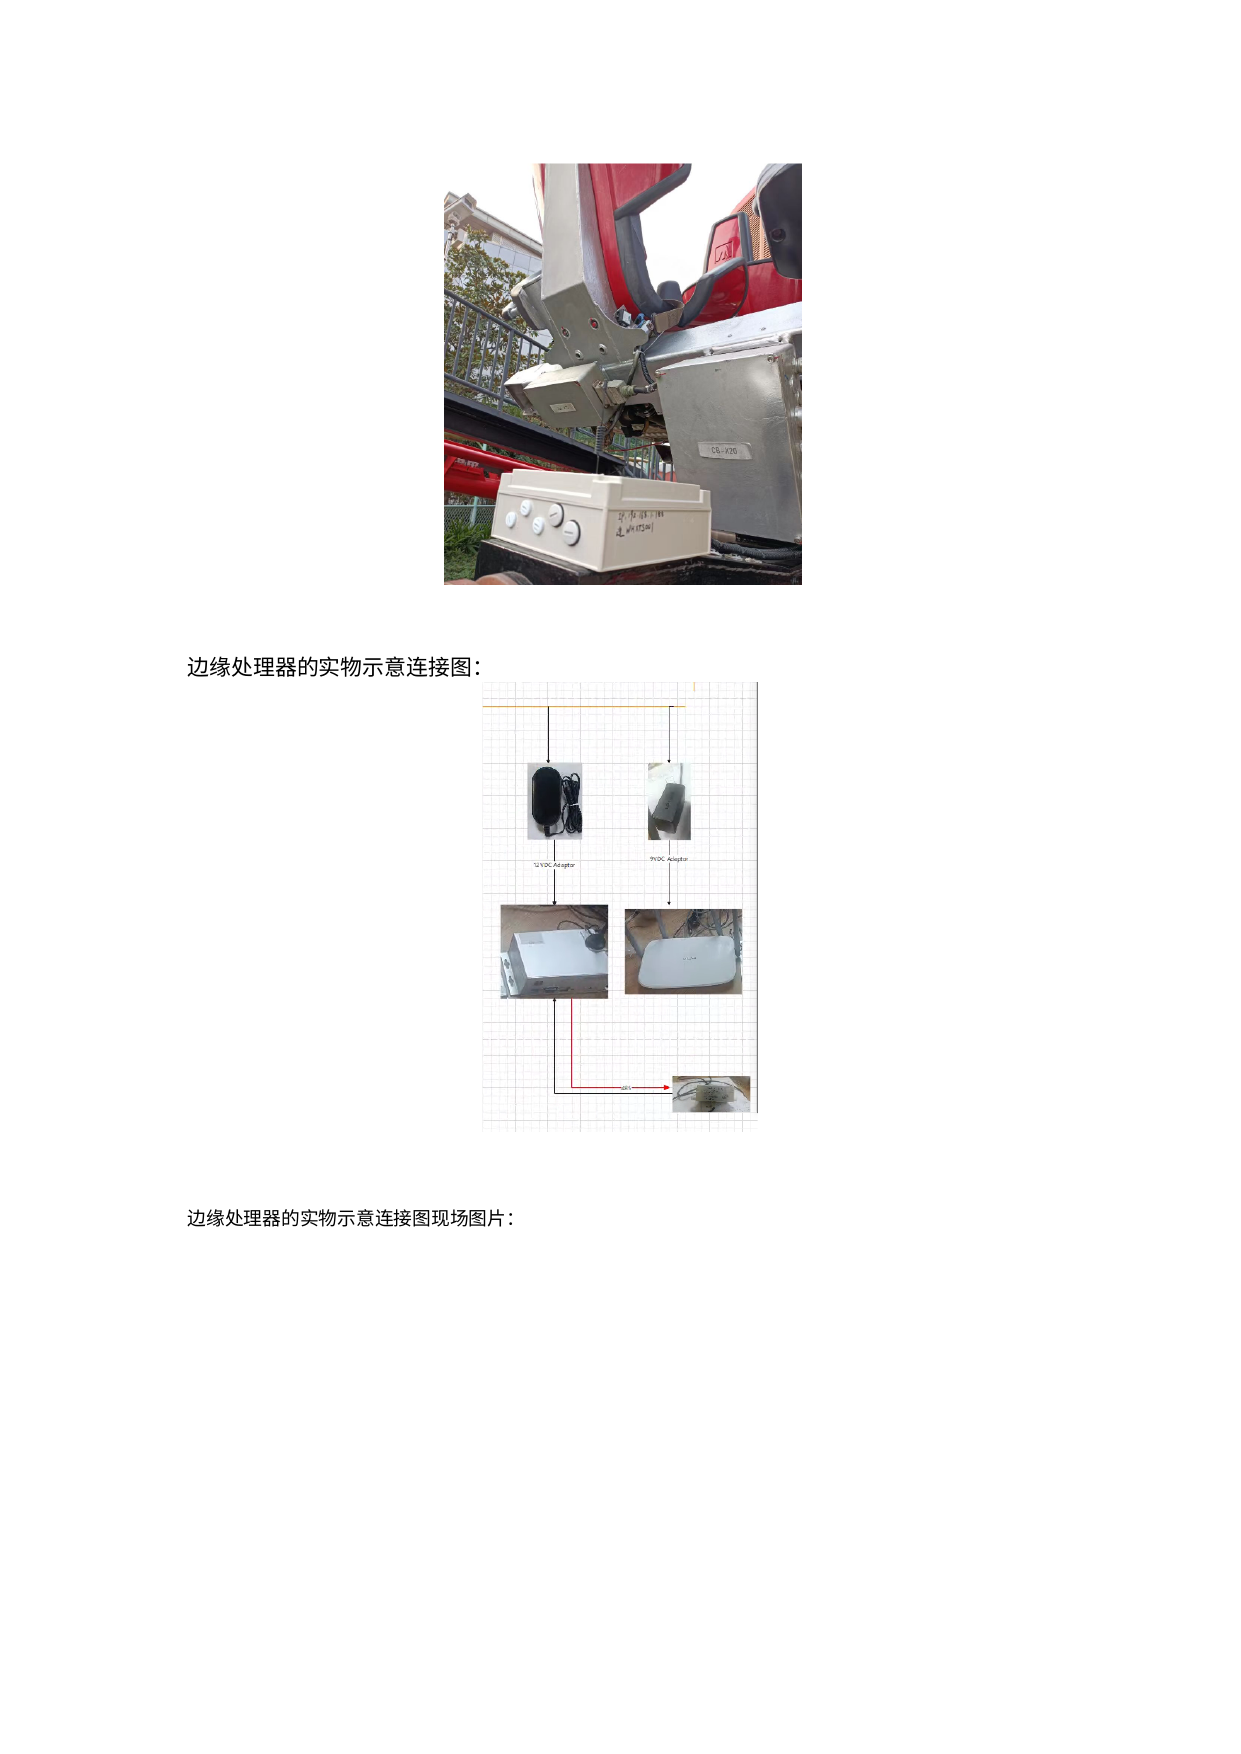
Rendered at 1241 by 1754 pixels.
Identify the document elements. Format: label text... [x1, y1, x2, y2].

picture [482, 682, 758, 1132]
picture [438, 162, 803, 585]
text 边缘处理器的实物示意连接图： [187, 649, 1053, 682]
text 边缘处理器的实物示意连接图现场图片： [179, 1202, 1061, 1233]
